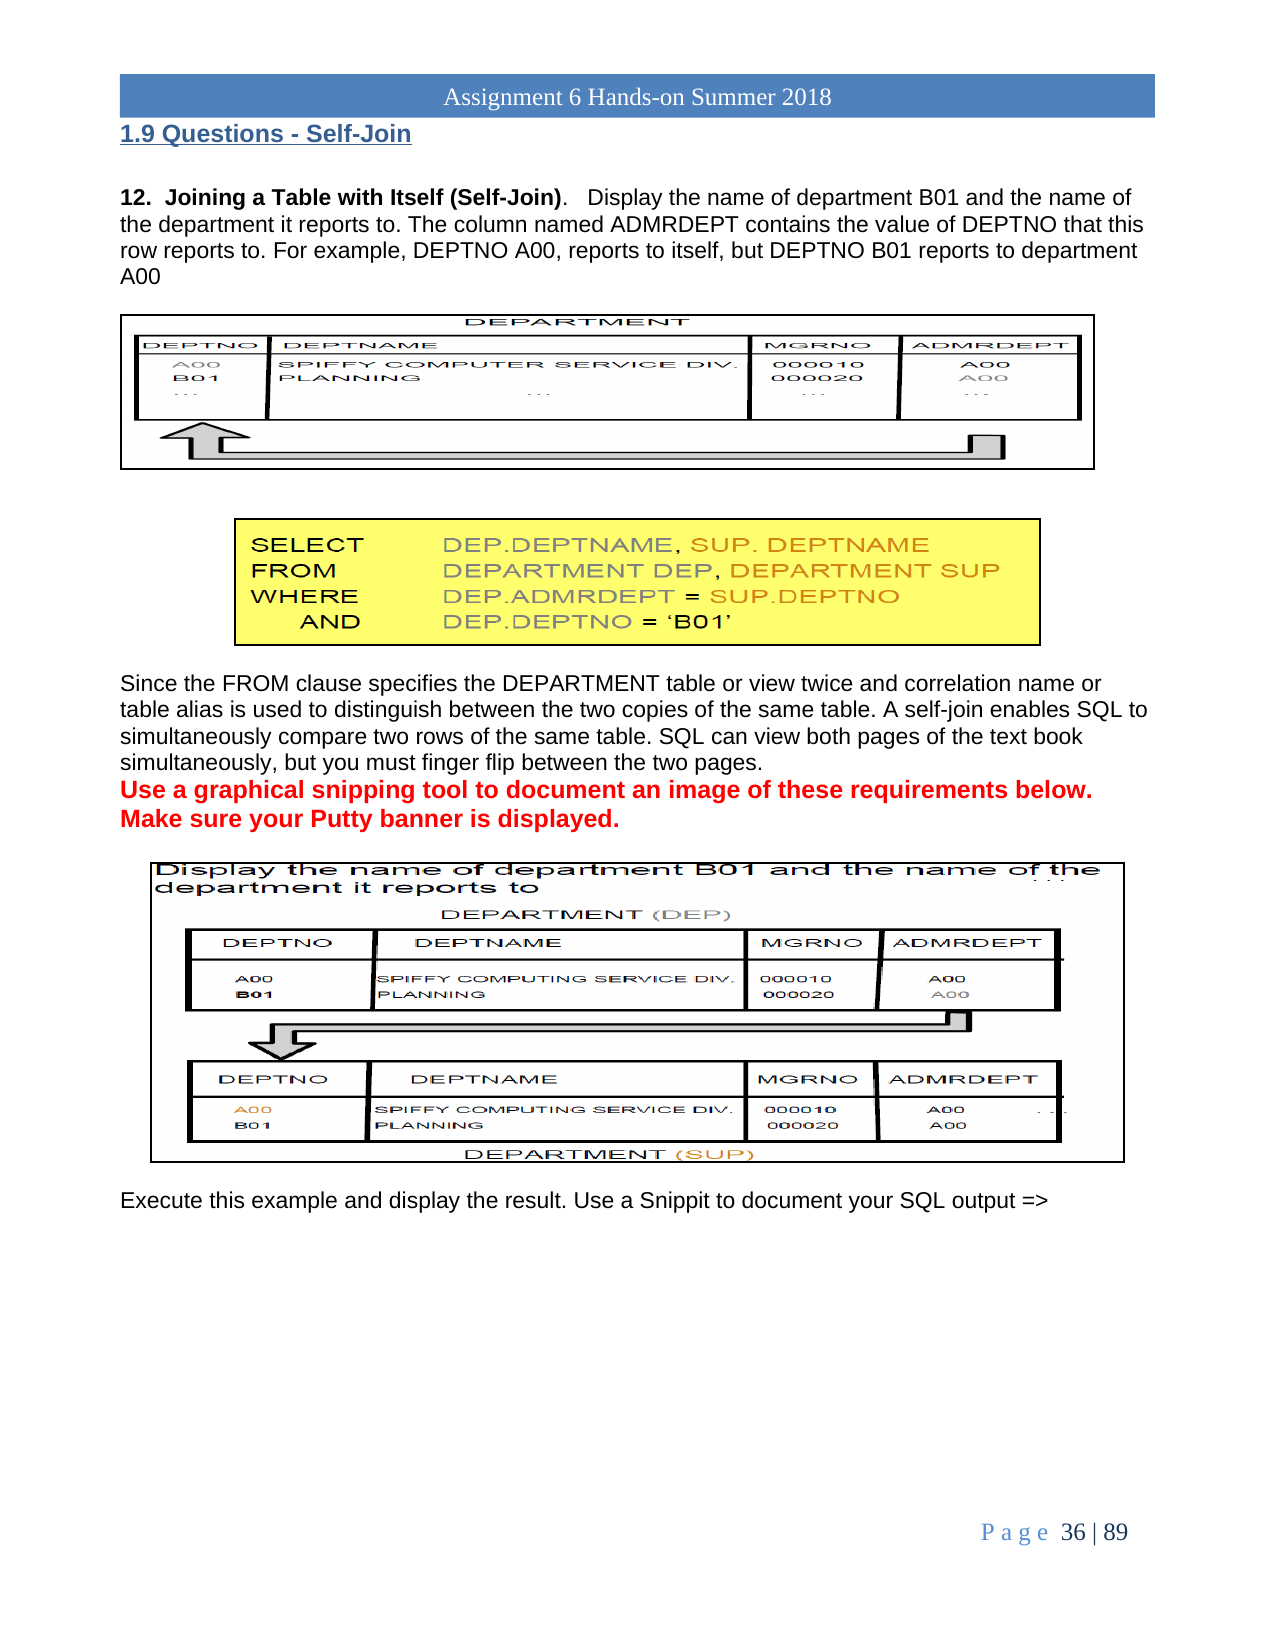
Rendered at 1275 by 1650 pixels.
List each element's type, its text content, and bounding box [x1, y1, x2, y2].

picture [152, 864, 1123, 1161]
text Since the FROM clause specifies the DEPARTMENT table or view twice and correlation name or table alias is used to distinguish between the two copies of the same table. A self-join enables SQL to simultaneously compare two rows of the same table. SQL can view both pages of the text book simultaneously, but you must finger flip between the two pages. [120, 670, 1155, 775]
subtitle 1.9 Questions - Self-Join [120, 118, 1155, 148]
picture [122, 316, 1093, 468]
text 12. Joining a Table with Itself (Self-Join). Display the name of department B01 and the name of the department it reports to. The column named ADMRDEPT contains the value of DEPTNO that this row reports to. For example, DEPTNO A00, reports to itself, but DEPTNO B01 reports to department A00 [120, 184, 1155, 290]
picture [236, 520, 1039, 644]
text Use a graphical snipping tool to document an image of these requirements below. [120, 775, 1155, 804]
text Make sure your Putty banner is displayed. [120, 804, 1155, 833]
text Execute this example and display the result. Use a Snippit to document your SQL output => [120, 1187, 1155, 1213]
